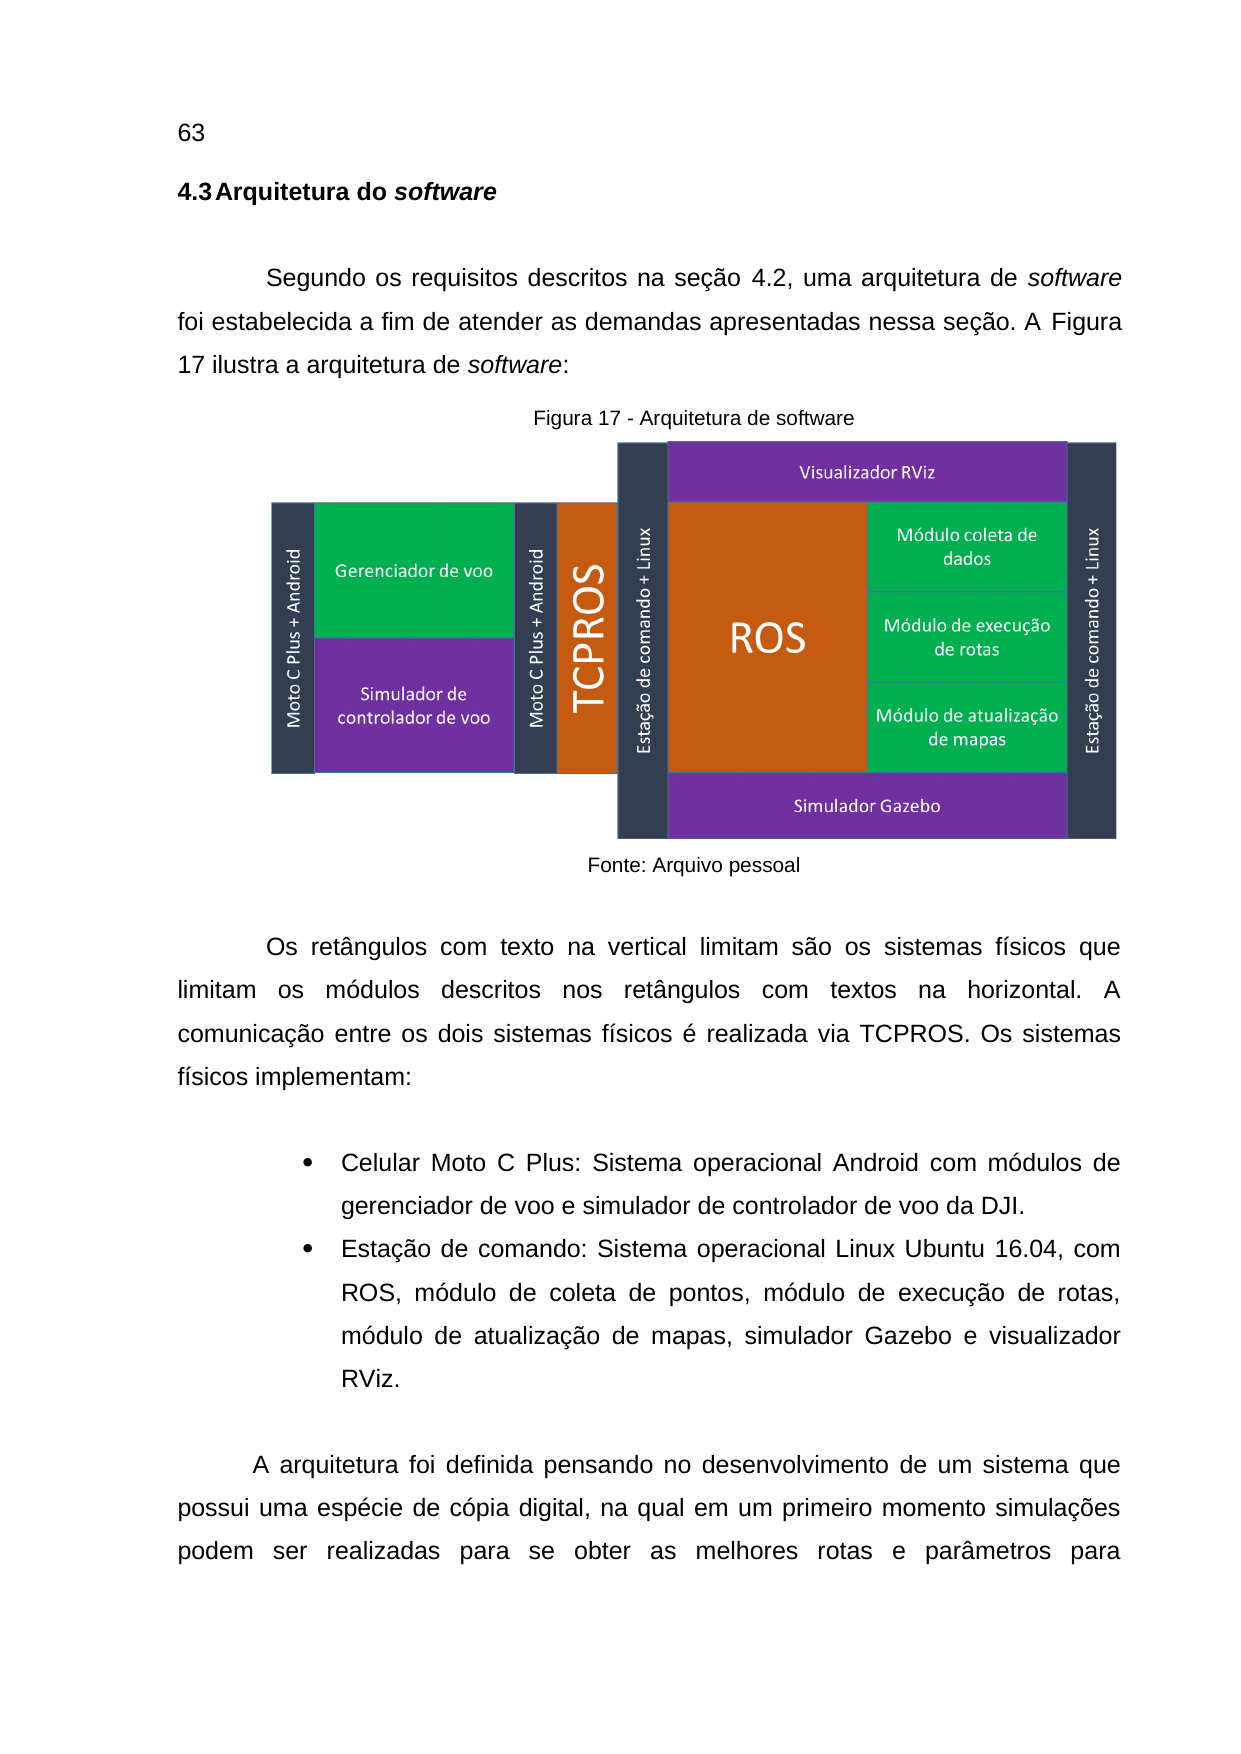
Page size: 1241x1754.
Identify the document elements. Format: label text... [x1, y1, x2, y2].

text Fonte: Arquivo pessoal [177, 853, 1122, 877]
list Celular Moto C Plus: Sistema operacional Android com módulos de gerenciador de voo e simulador de controlador de voo da DJI. [303, 1148, 1122, 1220]
text Segundo os requisitos descritos na seção 4.2, uma arquitetura de software foi estabelecida a fim de atender as demandas apresentadas nessa seção. A Figura 17 ilustra a arquitetura de software: [177, 263, 1122, 378]
text Figura 17 - Arquitetura de software [177, 405, 1122, 429]
list Estação de comando: Sistema operacional Linux Ubuntu 16.04, com ROS, módulo de coleta de pontos, módulo de execução de rotas, módulo de atualização de mapas, simulador Gazebo e visualizador RViz. [303, 1234, 1122, 1393]
picture [271, 441, 1117, 839]
subtitle Arquitetura do software [177, 177, 1122, 206]
text Os retângulos com texto na vertical limitam são os sistemas físicos que limitam os módulos descritos nos retângulos com textos na horizontal. A comunicação entre os dois sistemas físicos é realizada via TCPROS. Os sistemas físicos implementam: [177, 932, 1122, 1091]
